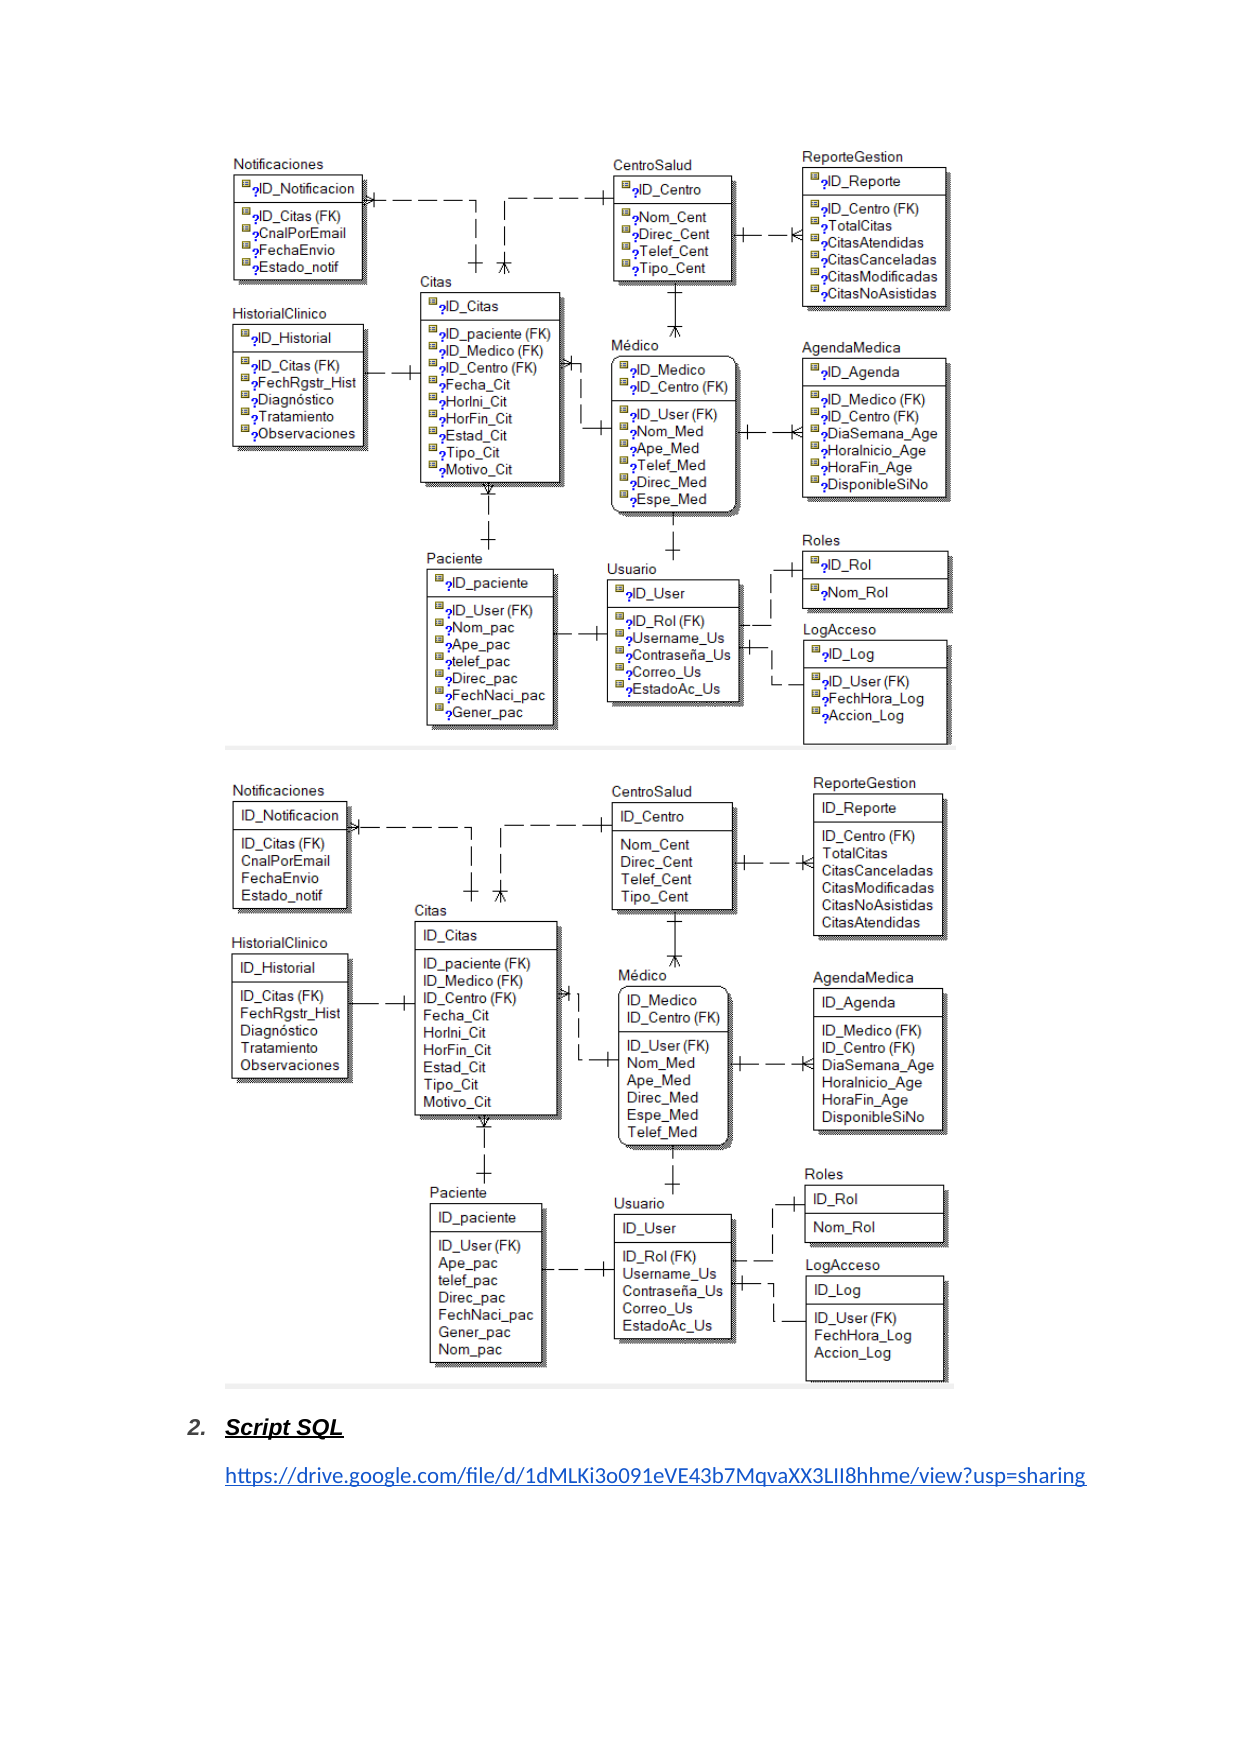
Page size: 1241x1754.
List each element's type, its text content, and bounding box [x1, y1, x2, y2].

picture [225, 774, 954, 1389]
subtitle Script SQL [187, 1414, 1090, 1440]
picture [225, 150, 956, 750]
text https://drive.google.com/file/d/1dMLKi3o091eVE43b7MqvaXX3LII8hhme/view?usp=sharing [225, 1461, 1090, 1489]
